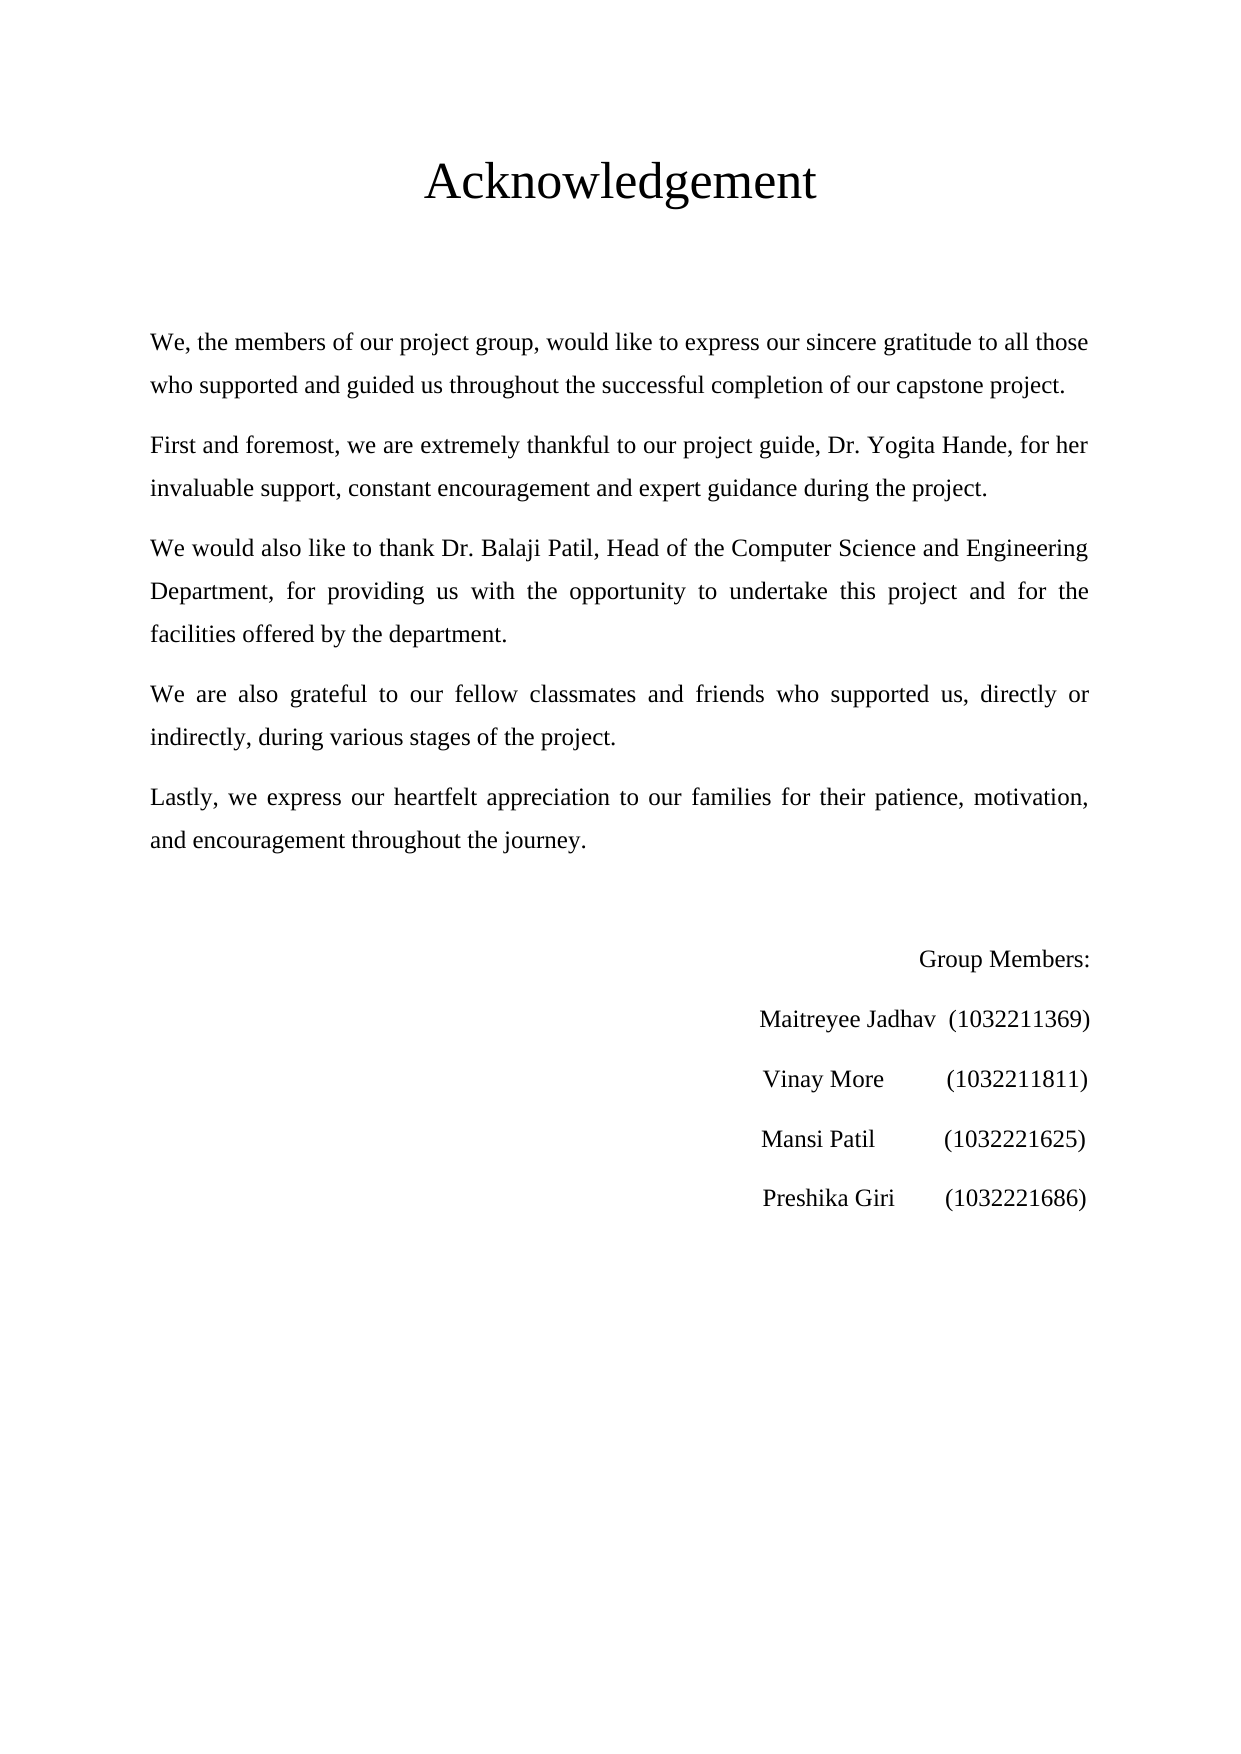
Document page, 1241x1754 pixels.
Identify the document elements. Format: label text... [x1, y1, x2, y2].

text Maitreyee Jadhav (1032211369) [150, 1004, 1090, 1033]
text First and foremost, we are extremely thankful to our project guide, Dr. Yogita Hande, for her invaluable support, constant encouragement and expert guidance during the project. [150, 430, 1090, 502]
text We would also like to thank Dr. Balaji Patil, Head of the Computer Science and Engineering Department, for providing us with the opportunity to undertake this project and for the facilities offered by the department. [150, 533, 1090, 648]
text Lastly, we express our heartfelt appreciation to our families for their patience, motivation, and encouragement throughout the journey. [150, 782, 1090, 853]
text Mansi Patil (1032221625) [150, 1124, 1090, 1152]
text Vinay More (1032211811) [675, 1064, 1090, 1093]
text Preshika Giri (1032221686) [600, 1183, 1090, 1212]
text We, the members of our project group, would like to express our sincere gratitude to all those who supported and guided us throughout the successful completion of our capstone project. [150, 327, 1090, 399]
text Acknowledgement [150, 150, 1090, 210]
text Group Members: [150, 944, 1090, 973]
text We are also grateful to our fellow classmates and friends who supported us, directly or indirectly, during various stages of the project. [150, 679, 1090, 751]
